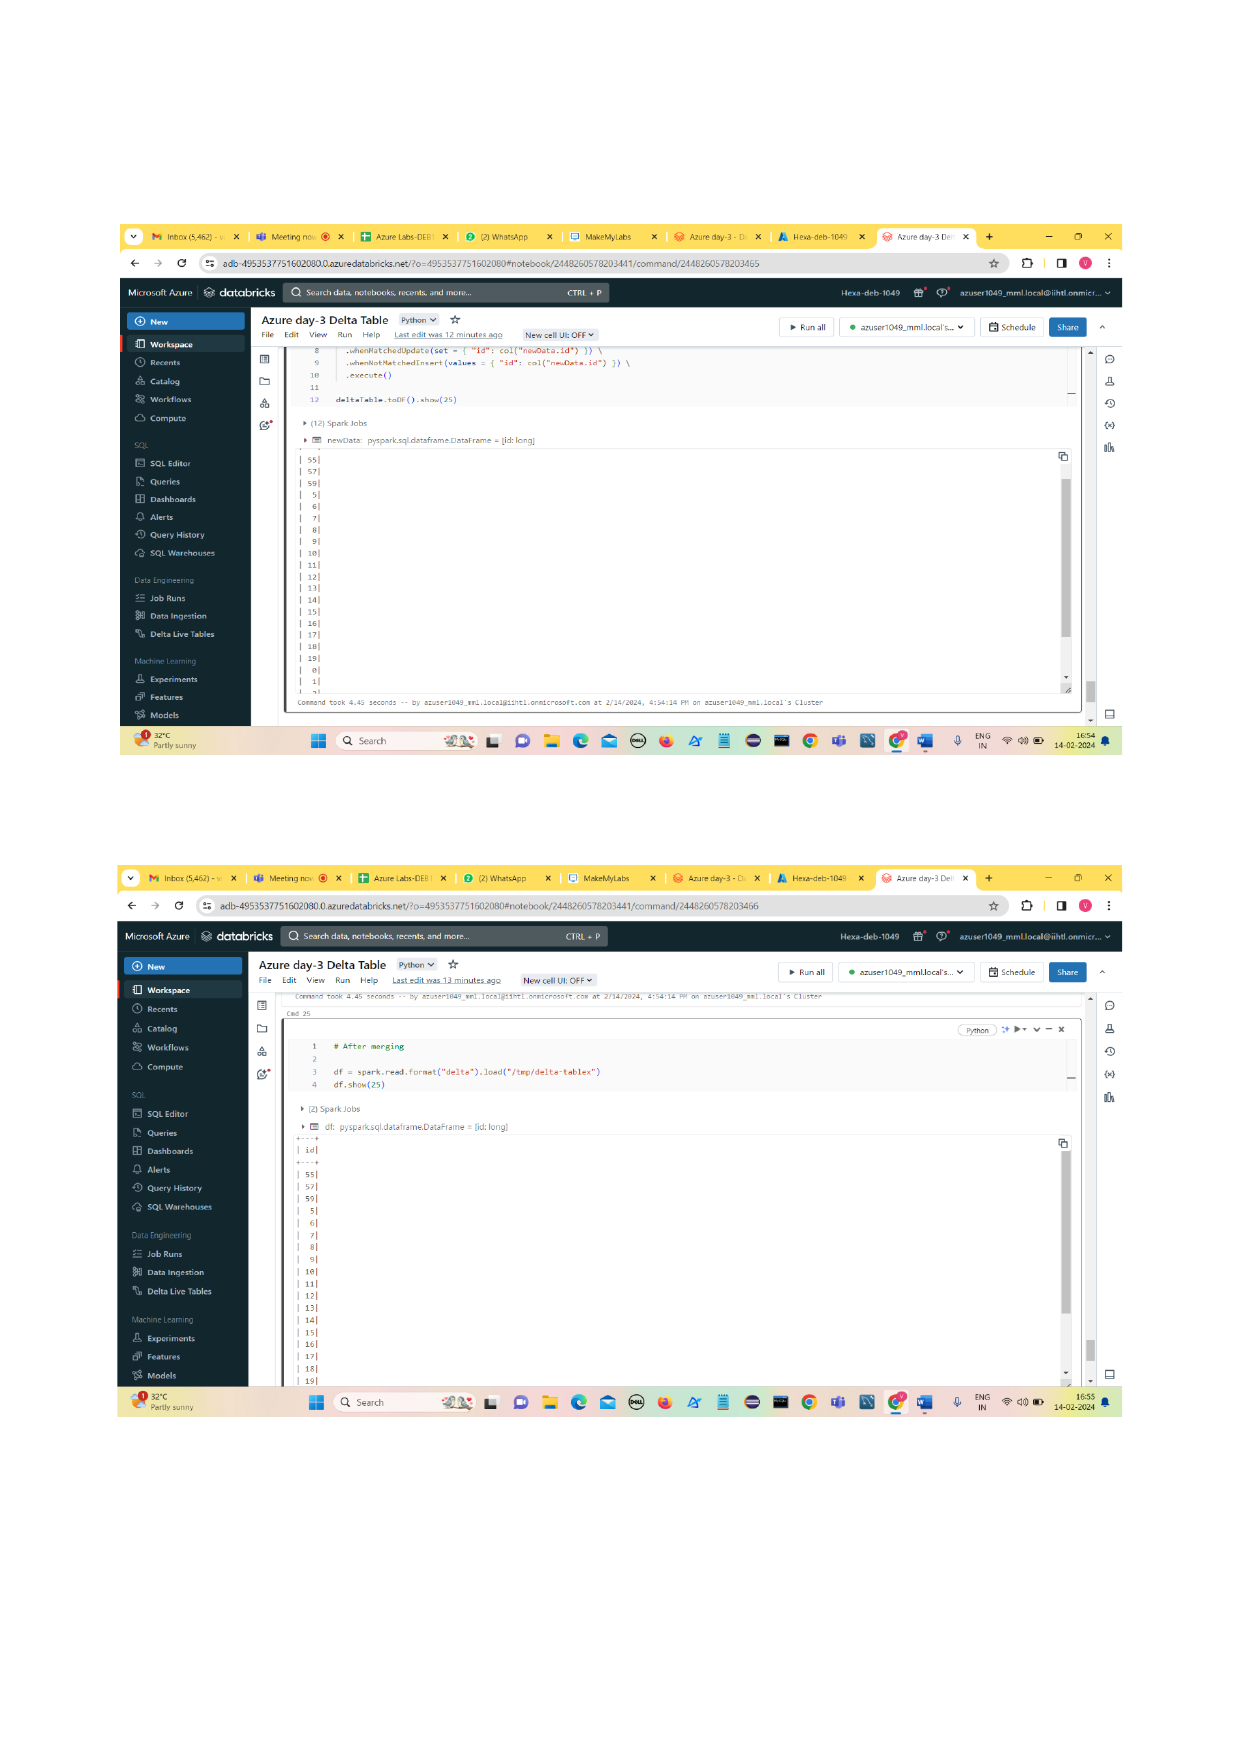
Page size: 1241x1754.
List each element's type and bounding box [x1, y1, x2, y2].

picture [117, 865, 1123, 1417]
picture [120, 224, 1123, 755]
